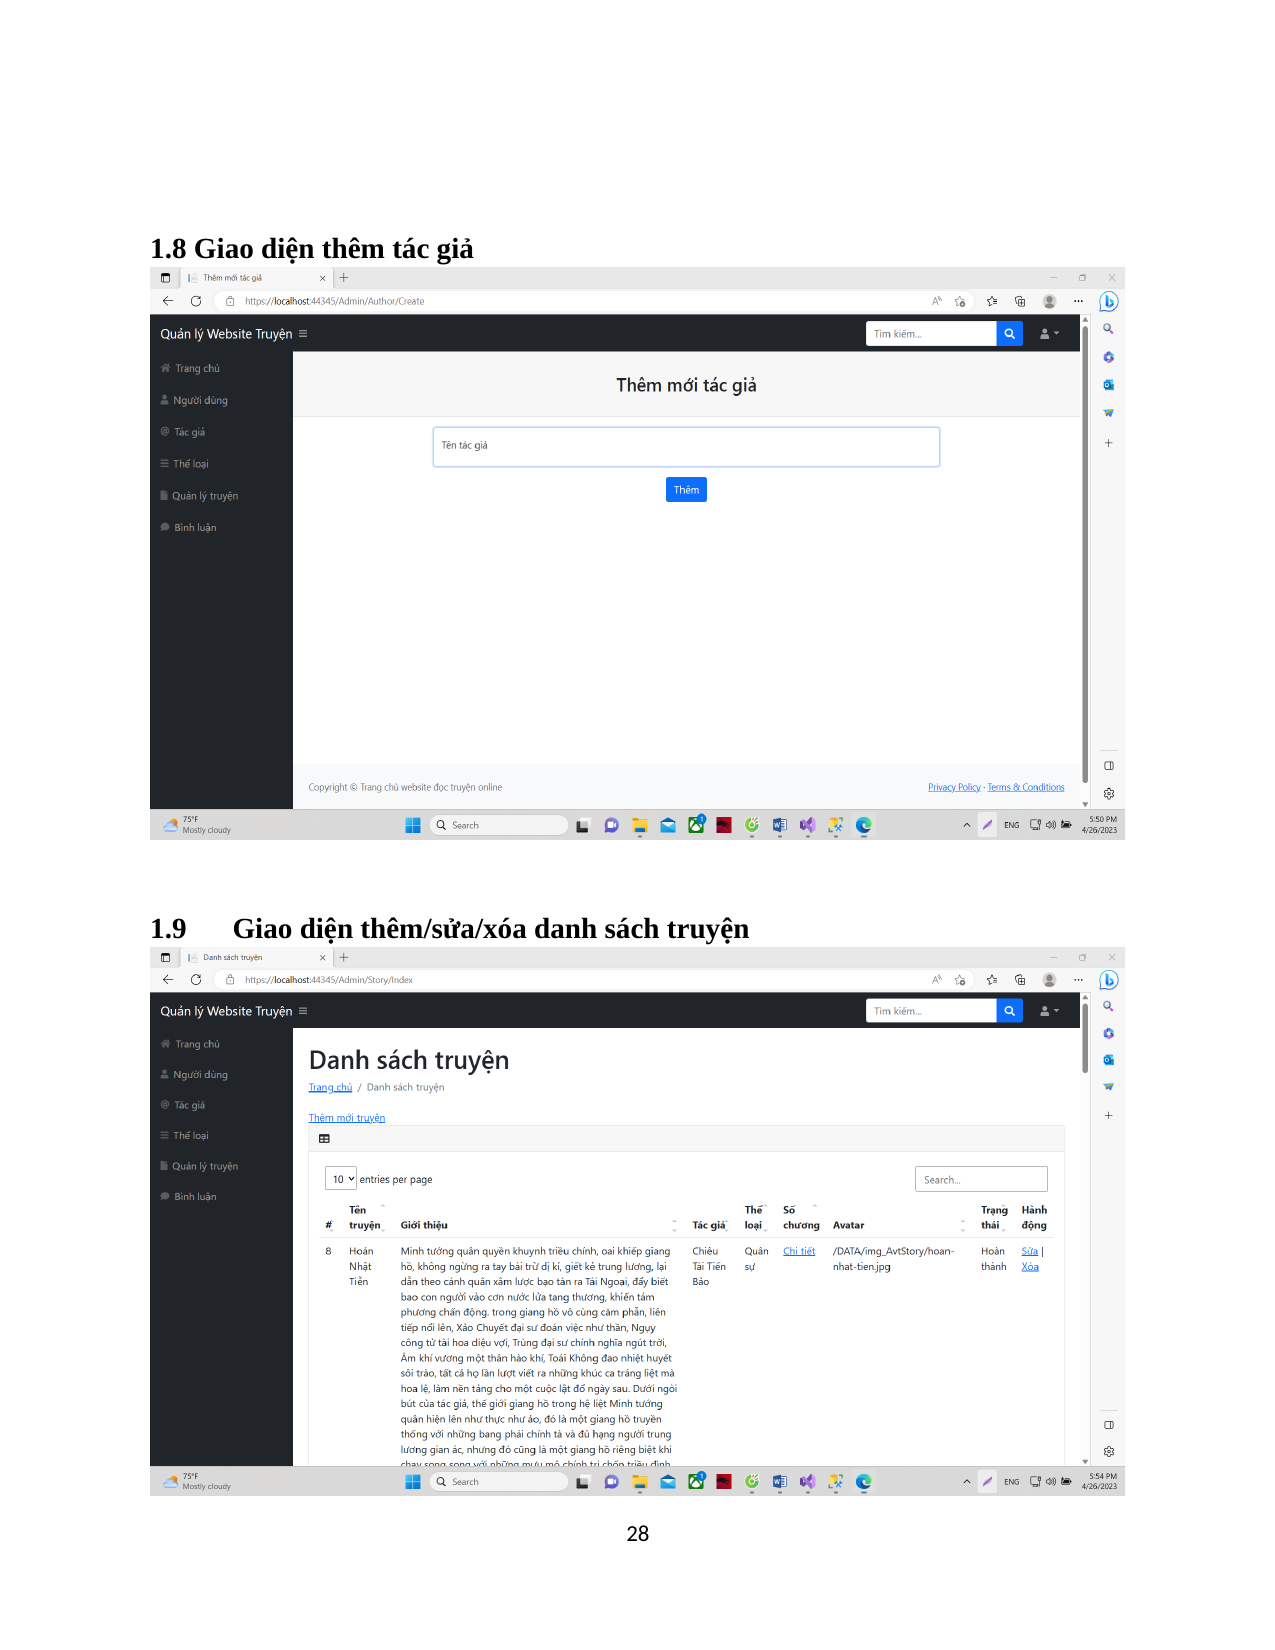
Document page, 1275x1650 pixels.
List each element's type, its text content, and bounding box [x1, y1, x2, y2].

picture [150, 267, 1125, 840]
subtitle 1.8 Giao diện thêm tác giả [150, 231, 1125, 265]
subtitle 1.9 Giao diện thêm/sửa/xóa danh sách truyện [150, 912, 1125, 945]
picture [150, 947, 1125, 1496]
